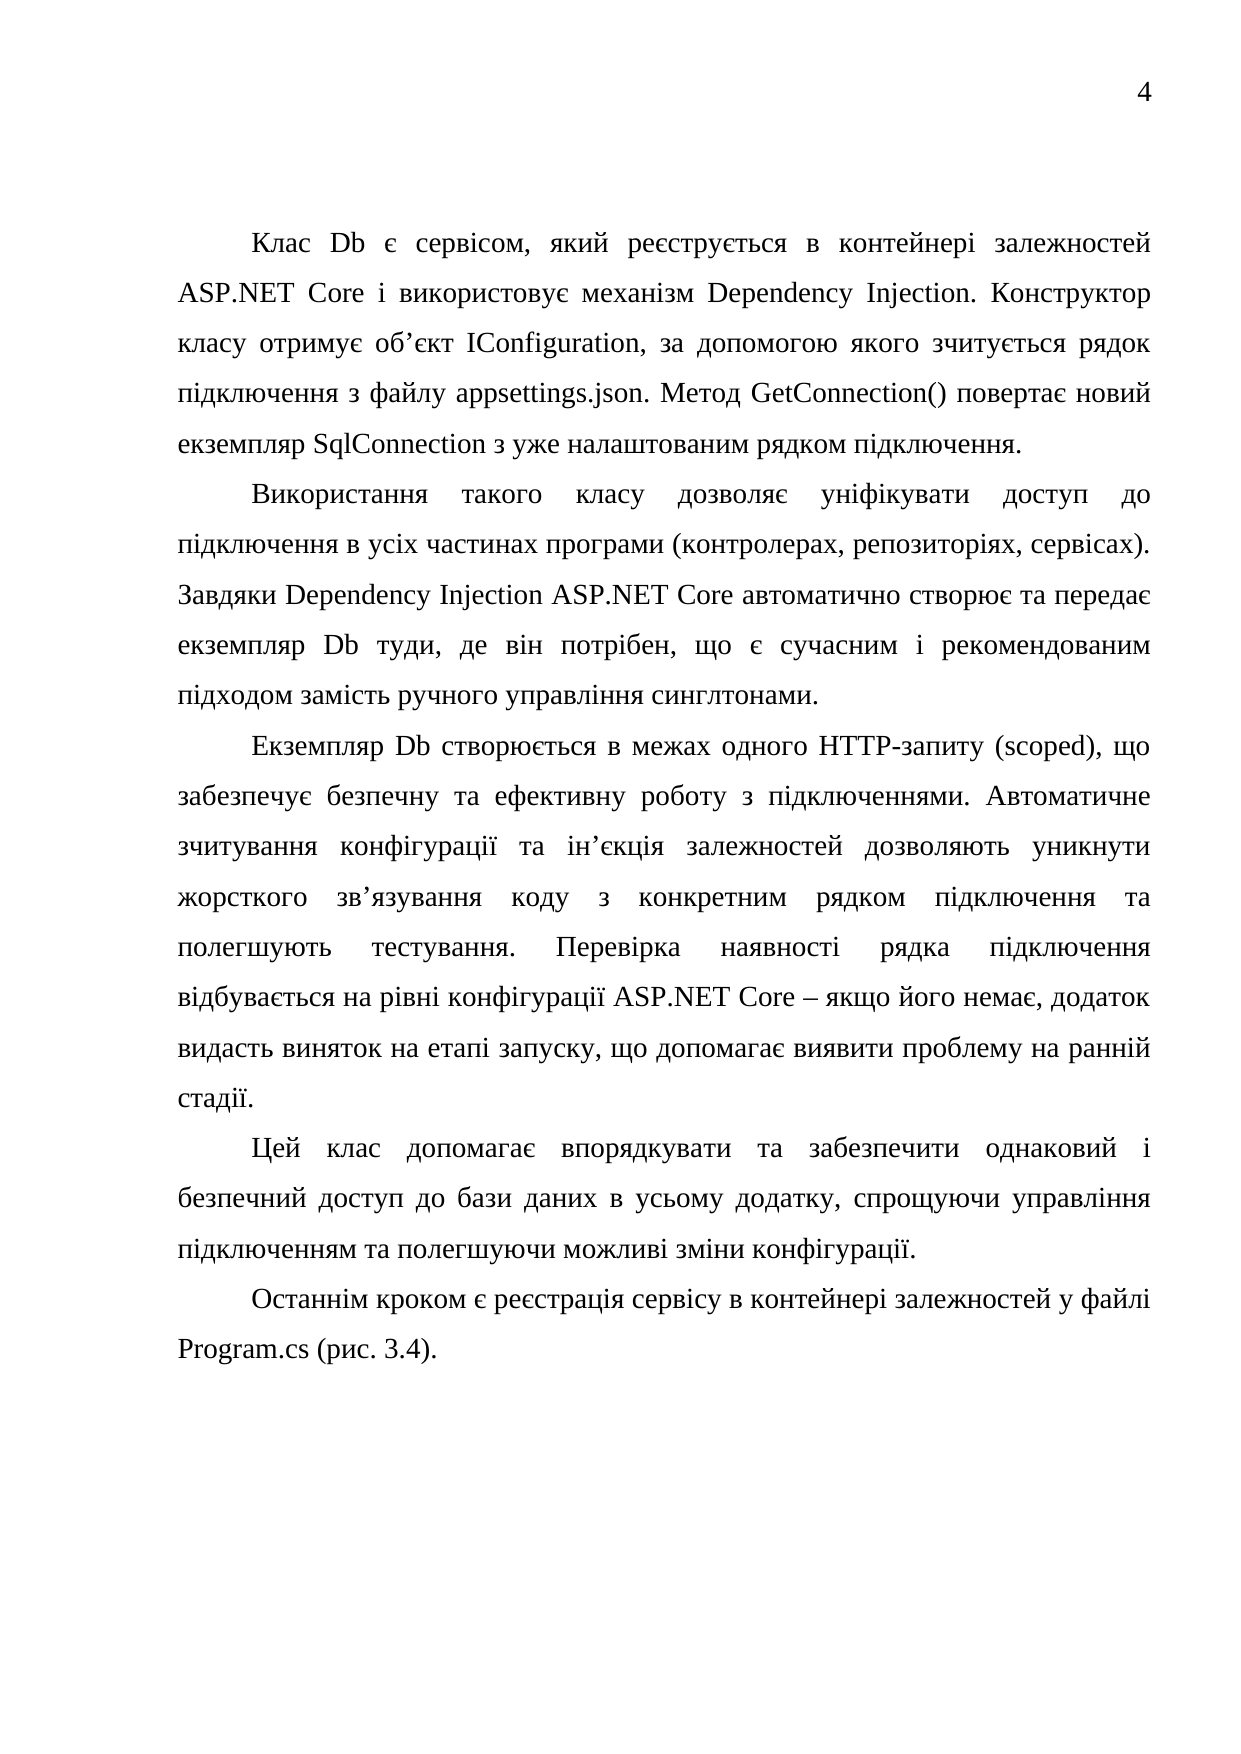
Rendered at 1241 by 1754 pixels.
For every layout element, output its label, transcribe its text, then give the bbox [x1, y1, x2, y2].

text Клас Db є сервісом, який реєструється в контейнері залежностей ASP.NET Core і використовує механізм Dependency Injection. Конструктор класу отримує об’єкт IConfiguration, за допомогою якого зчитується рядок підключення з файлу appsettings.json. Метод GetConnection() повертає новий екземпляр SqlConnection з уже налаштованим рядком підключення. [177, 225, 1152, 459]
text Цей клас допомагає впорядкувати та забезпечити однаковий і безпечний доступ до бази даних в усьому додатку, спрощуючи управління підключенням та полегшуючи можливі зміни конфігурації. [177, 1130, 1152, 1264]
text Екземпляр Db створюється в межах одного HTTP-запиту (scoped), що забезпечує безпечну та ефективну роботу з підключеннями. Автоматичне зчитування конфігурації та ін’єкція залежностей дозволяють уникнути жорсткого зв’язування коду з конкретним рядком підключення та полегшують тестування. Перевірка наявності рядка підключення відбувається на рівні конфігурації ASP.NET Core – якщо його немає, додаток видасть виняток на етапі запуску, що допомагає виявити проблему на ранній стадії. [177, 728, 1152, 1113]
text Останнім кроком є реєстрація сервісу в контейнері залежностей у файлі Program.cs (рис. 3.4). [177, 1281, 1152, 1365]
text Використання такого класу дозволяє уніфікувати доступ до підключення в усіх частинах програми (контролерах, репозиторіях, сервісах). Завдяки Dependency Injection ASP.NET Core автоматично створює та передає екземпляр Db туди, де він потрібен, що є сучасним і рекомендованим підходом замість ручного управління синглтонами. [177, 476, 1152, 711]
